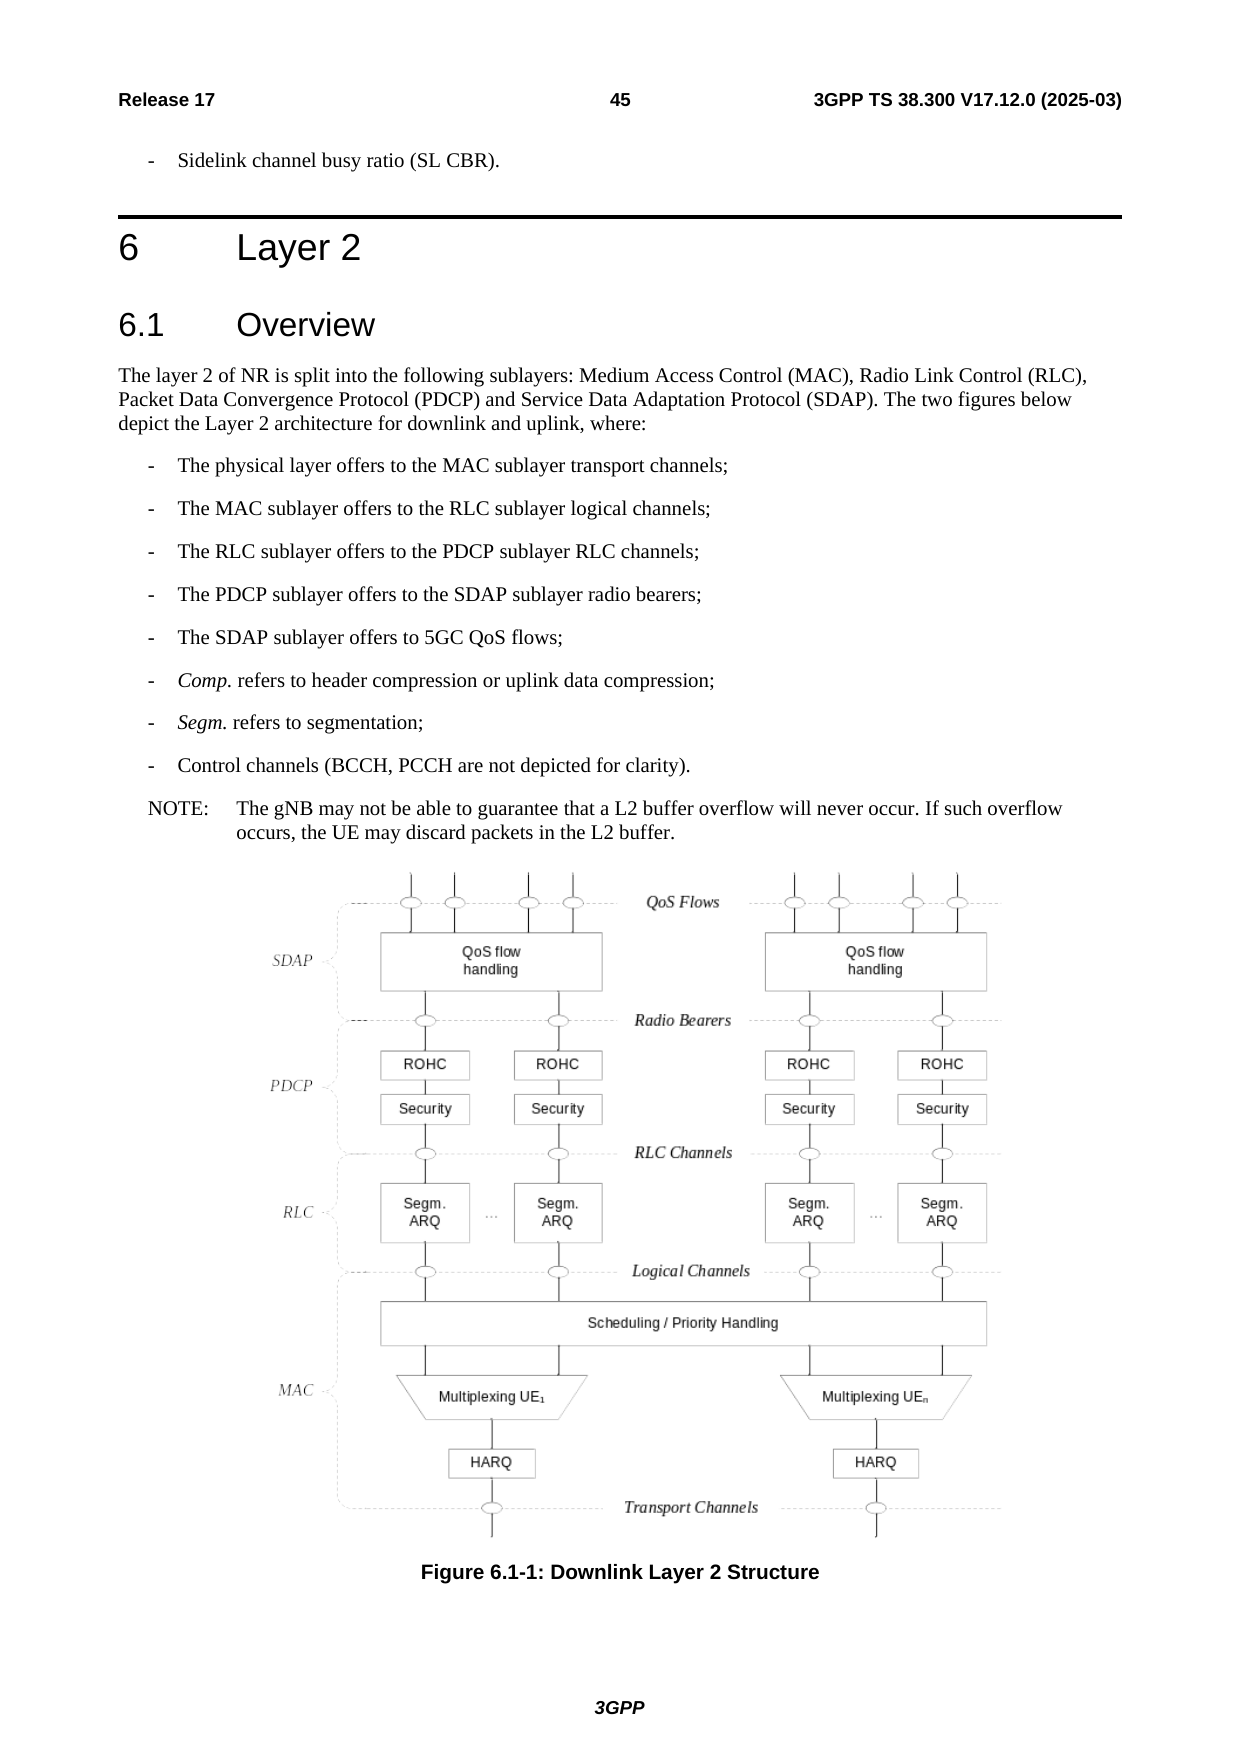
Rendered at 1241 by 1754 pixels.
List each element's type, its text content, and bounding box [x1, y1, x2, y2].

subtitle 6 Layer 2 [118, 219, 1122, 268]
text - The RLC sublayer offers to the PDCP sublayer RLC channels; [148, 539, 1122, 563]
text - The physical layer offers to the MAC sublayer transport channels; [148, 453, 1122, 477]
text - The PDCP sublayer offers to the SDAP sublayer radio bearers; [148, 582, 1122, 606]
text - Segm. refers to segmentation; [148, 710, 1122, 734]
text - The MAC sublayer offers to the RLC sublayer logical channels; [148, 496, 1122, 520]
text NOTE: The gNB may not be able to guarantee that a L2 buffer overflow will never occur. If such overflow occurs, the UE may discard packets in the L2 buffer. [148, 796, 1122, 844]
subtitle 6.1 Overview [118, 305, 1122, 344]
text - Sidelink channel busy ratio (SL CBR). [148, 147, 1122, 172]
text The layer 2 of NR is split into the following sublayers: Medium Access Control (MAC), Radio Link Control (RLC), Packet Data Convergence Protocol (PDCP) and Service Data Adaptation Protocol (SDAP). The two figures below depict the Layer 2 architecture for downlink and uplink, where: [118, 362, 1122, 435]
text - Control channels (BCCH, PCCH are not depicted for clarity). [148, 753, 1122, 777]
text Figure 6.1-1: Downlink Layer 2 Structure [118, 1560, 1122, 1584]
text - The SDAP sublayer offers to 5GC QoS flows; [148, 625, 1122, 649]
text - Comp. refers to header compression or uplink data compression; [148, 667, 1122, 692]
